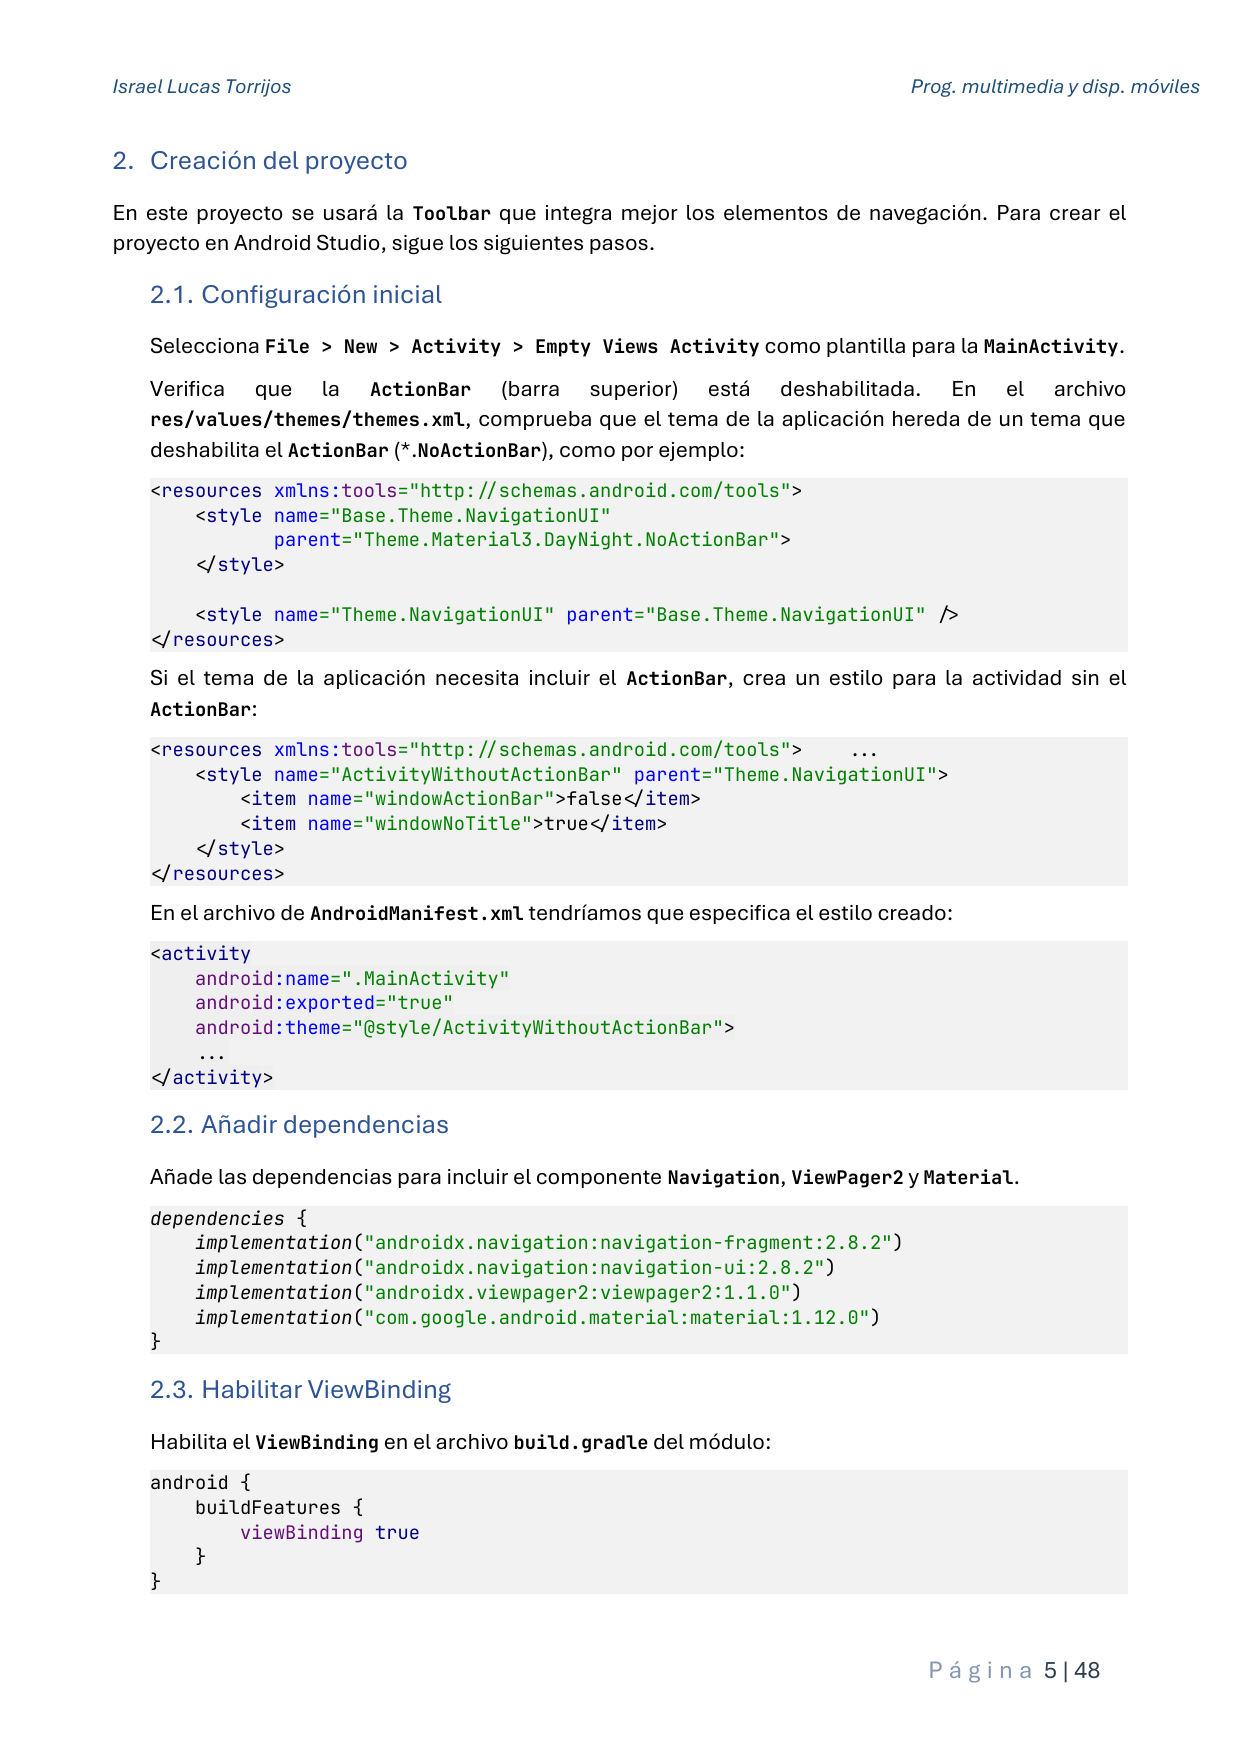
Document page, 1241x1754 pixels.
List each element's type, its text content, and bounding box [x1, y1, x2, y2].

subtitle Creación del proyecto [112, 144, 1128, 177]
text Si el tema de la aplicación necesita incluir el ActionBar, crea un estilo para la actividad sin el ActionBar: [150, 664, 1128, 722]
text <activity android:name=".MainActivity" android:exported="true" android:theme="@style/ActivityWithoutActionBar"> ... </activity> [229, 941, 1128, 1090]
text Añade las dependencias para incluir el componente Navigation, ViewPager2 y Material. [150, 1163, 1128, 1191]
text <resources xmlns:tools="http://schemas.android.com/tools"> <style name="Base.Theme.NavigationUI" parent="Theme.Material3.DayNight.NoActionBar"> </style> <style name="Theme.NavigationUI" parent="Base.Theme.NavigationUI" /> </resources> [150, 478, 1128, 652]
text En este proyecto se usará la Toolbar que integra mejor los elementos de navegación. Para crear el proyecto en Android Studio, sigue los siguientes pasos. [112, 199, 1128, 257]
subtitle Habilitar ViewBinding [150, 1373, 1128, 1406]
subtitle Configuración inicial [150, 278, 1128, 311]
subtitle Añadir dependencias [150, 1108, 1128, 1142]
text En el archivo de AndroidManifest.xml tendríamos que especifica el estilo creado: [150, 898, 1128, 926]
text <resources xmlns:tools="http://schemas.android.com/tools"> ... <style name="ActivityWithoutActionBar" parent="Theme.NavigationUI"> <item name="windowActionBar">false</item> <item name="windowNoTitle">true</item> </style> </resources> [150, 737, 1128, 886]
text Habilita el ViewBinding en el archivo build.gradle del módulo: [150, 1428, 1128, 1456]
text dependencies { implementation("androidx.navigation:navigation-fragment:2.8.2") implementation("androidx.navigation:navigation-ui:2.8.2") implementation("androidx.viewpager2:viewpager2:1.1.0") implementation("com.google.android.material:material:1.12.0") } [150, 1206, 1128, 1354]
text Selecciona File > New > Activity > Empty Views Activity como plantilla para la MainActivity. [150, 332, 1128, 360]
text android { buildFeatures { viewBinding true } } [150, 1470, 1128, 1594]
text Verifica que la ActionBar (barra superior) está deshabilitada. En el archivo res/values/themes/themes.xml, comprueba que el tema de la aplicación hereda de un tema que deshabilita el ActionBar (*.NoActionBar), como por ejemplo: [150, 375, 1128, 463]
